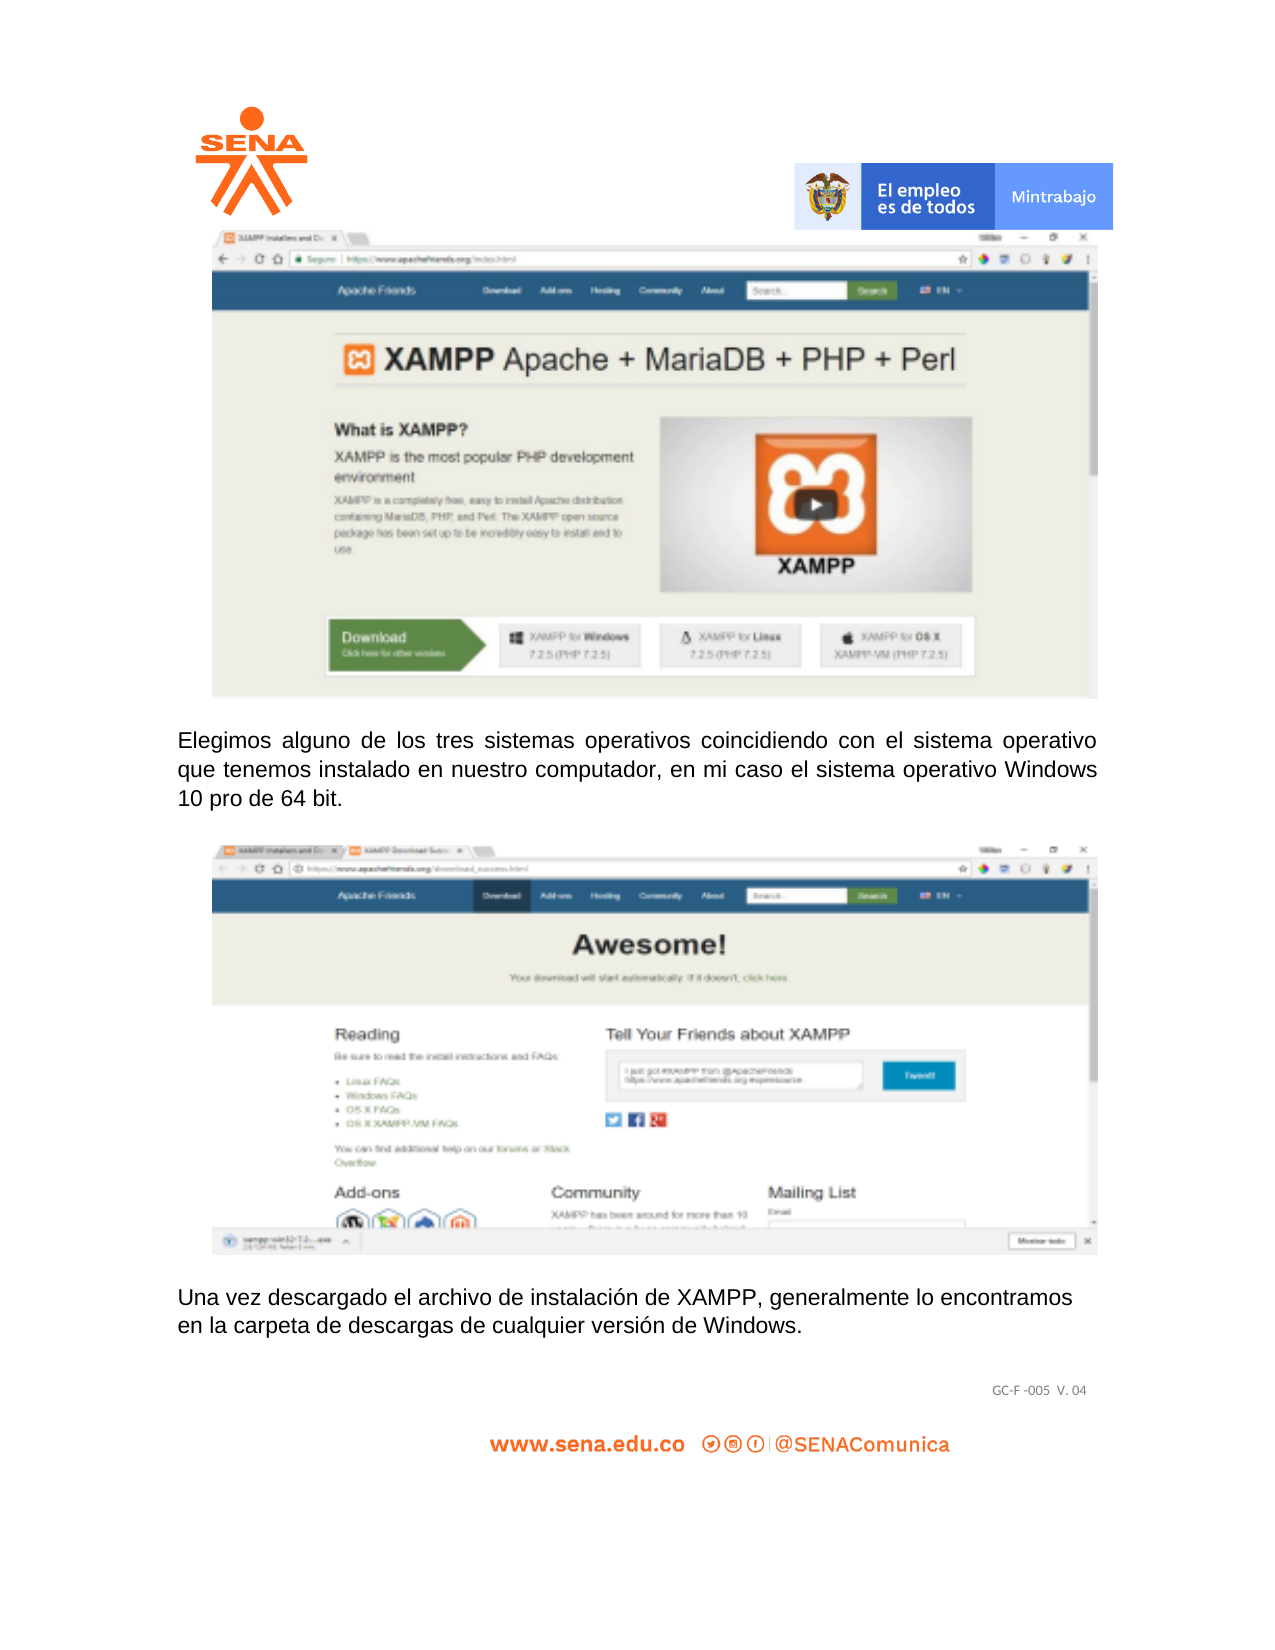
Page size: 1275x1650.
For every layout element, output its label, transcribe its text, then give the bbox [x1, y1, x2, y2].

picture [177, 85, 1114, 699]
picture [212, 845, 1098, 1255]
picture [478, 1423, 960, 1464]
text Elegimos alguno de los tres sistemas operativos coincidiendo con el sistema operativo que tenemos instalado en nuestro computador, en mi caso el sistema operativo Windows 10 pro de 64 bit. [177, 727, 1098, 811]
text Una vez descargado el archivo de instalación de XAMPP, generalmente lo encontramos en la carpeta de descargas de cualquier versión de Windows. [177, 1284, 1098, 1339]
